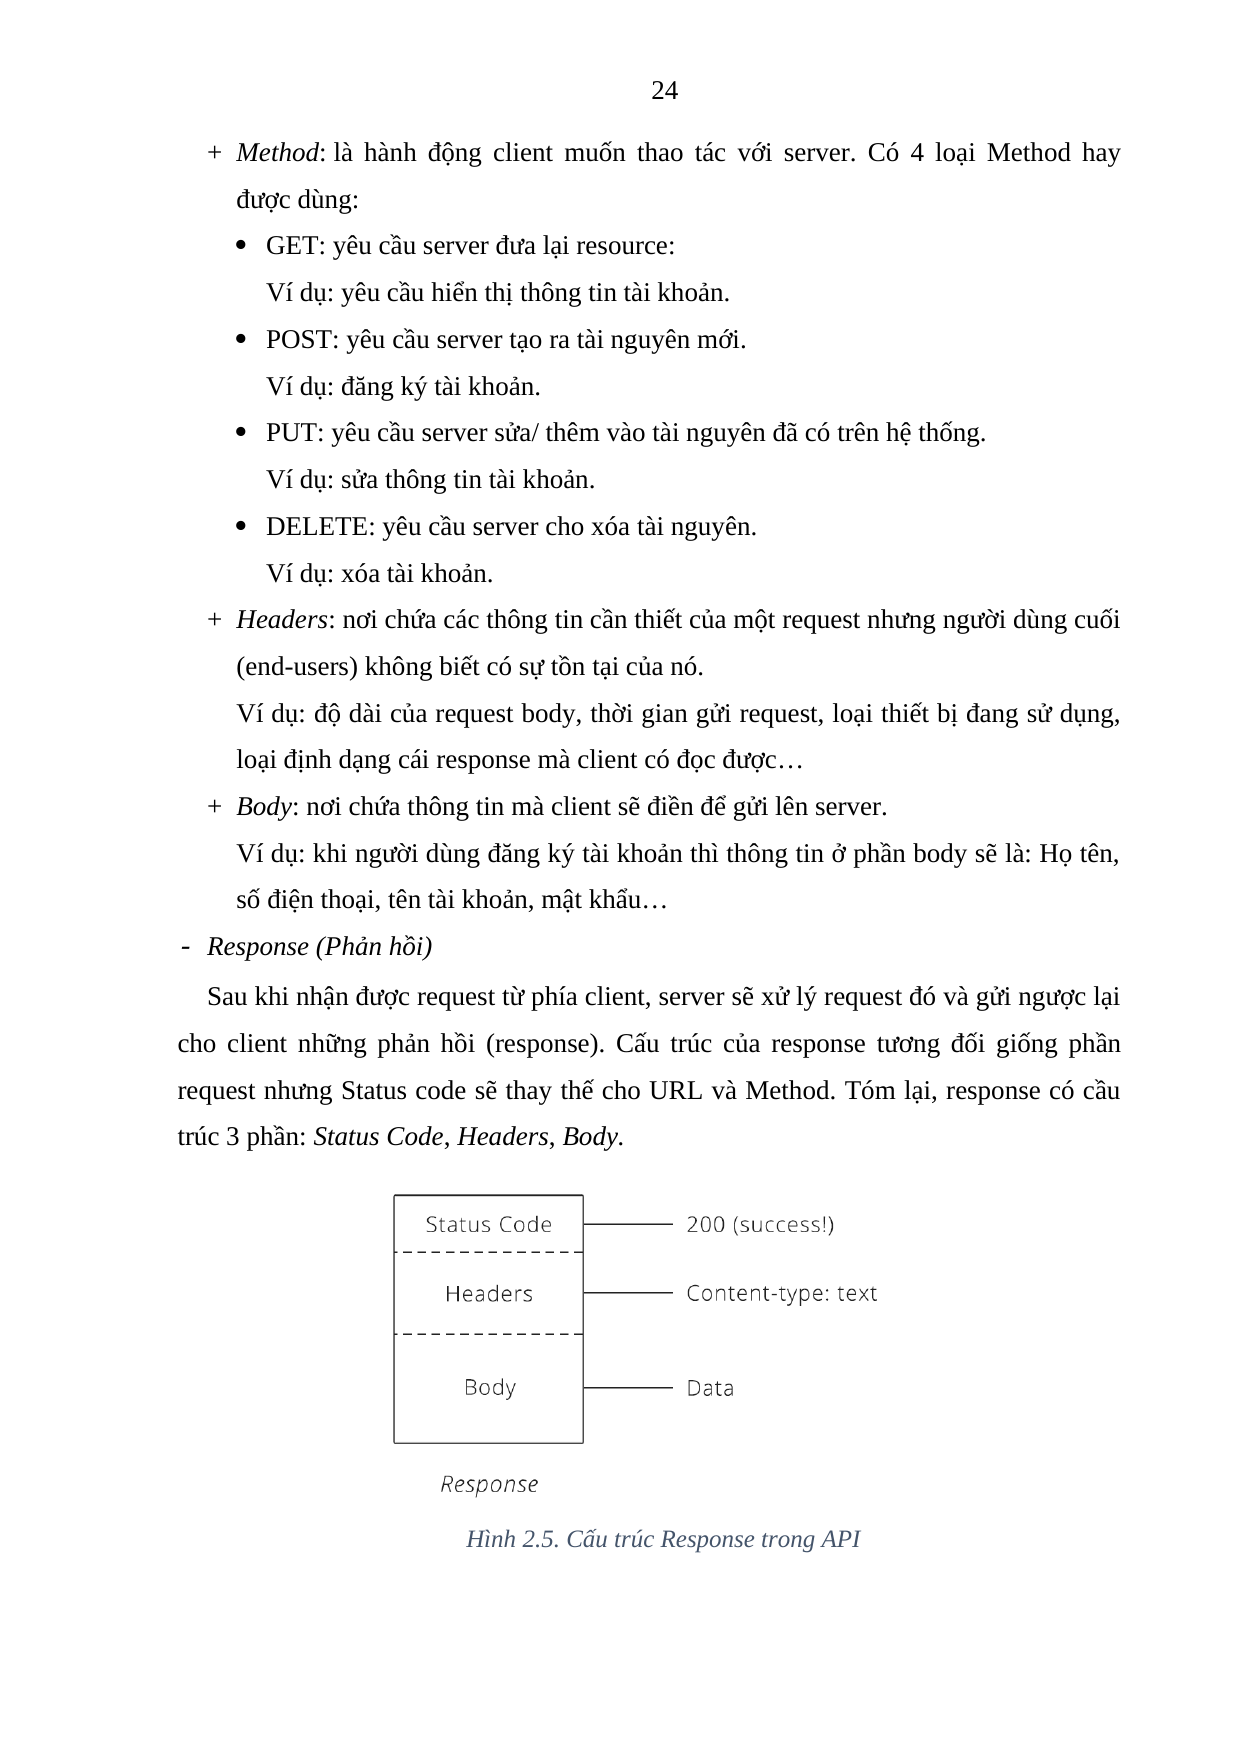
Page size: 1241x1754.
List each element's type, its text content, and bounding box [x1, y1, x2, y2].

list PUT: yêu cầu server sửa/ thêm vào tài nguyên đã có trên hệ thống. [236, 417, 1122, 448]
list Ví dụ: đăng ký tài khoản. [266, 370, 1122, 401]
list Method: là hành động client muốn thao tác với server. Có 4 loại Method hay được dùng: [207, 136, 1122, 214]
list Ví dụ: yêu cầu hiển thị thông tin tài khoản. [266, 276, 1122, 307]
text Sau khi nhận được request từ phía client, server sẽ xử lý request đó và gửi ngược lại cho client những phản hồi (response). Cấu trúc của response tương đối giống phần request nhưng Status code sẽ thay thế cho URL và Method. Tóm lại, response có cầu trúc 3 phần: Status Code, Headers, Body. [177, 980, 1122, 1152]
list Headers: nơi chứa các thông tin cần thiết của một request nhưng người dùng cuối (end-users) không biết có sự tồn tại của nó. [207, 604, 1122, 681]
picture [365, 1167, 934, 1509]
list Ví dụ: độ dài của request body, thời gian gửi request, loại thiết bị đang sử dụng, loại định dạng cái response mà client có đọc được… [236, 697, 1122, 775]
list Ví dụ: sửa thông tin tài khoản. [266, 463, 1122, 494]
list DELETE: yêu cầu server cho xóa tài nguyên. [236, 510, 1122, 541]
list GET: yêu cầu server đưa lại resource: [236, 229, 1122, 261]
list Response (Phản hồi) [177, 930, 1122, 964]
list Ví dụ: xóa tài khoản. [266, 557, 1122, 588]
list Body: nơi chứa thông tin mà client sẽ điền để gửi lên server. [207, 790, 1122, 821]
list Ví dụ: khi người dùng đăng ký tài khoản thì thông tin ở phần body sẽ là: Họ tên, số điện thoại, tên tài khoản, mật khẩu… [236, 837, 1122, 915]
list POST: yêu cầu server tạo ra tài nguyên mới. [236, 323, 1122, 354]
